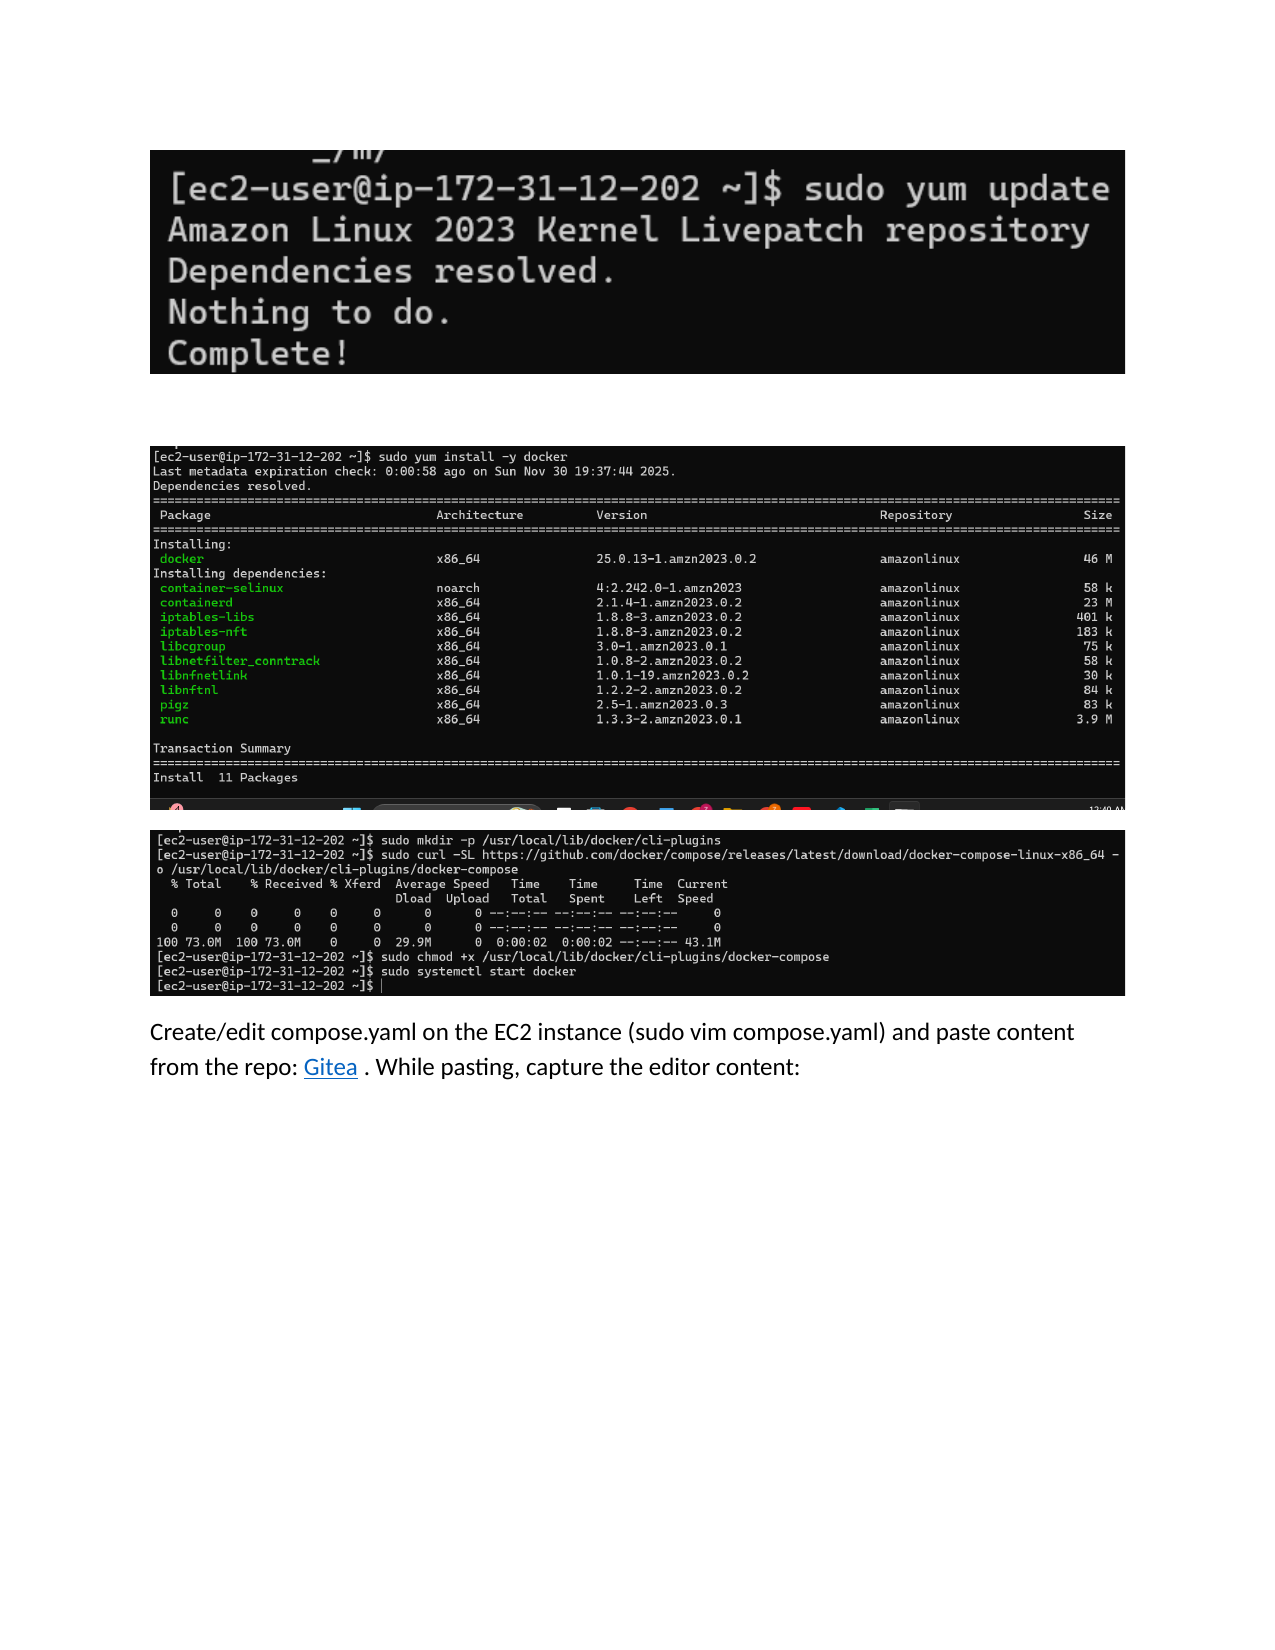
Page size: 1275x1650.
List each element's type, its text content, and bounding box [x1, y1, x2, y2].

text Create/edit compose.yaml on the EC2 instance (sudo vim compose.yaml) and paste content from the repo: Gitea . While pasting, capture the editor content: [150, 1016, 1125, 1082]
picture [150, 150, 1125, 374]
picture [150, 830, 1125, 996]
picture [150, 446, 1125, 810]
